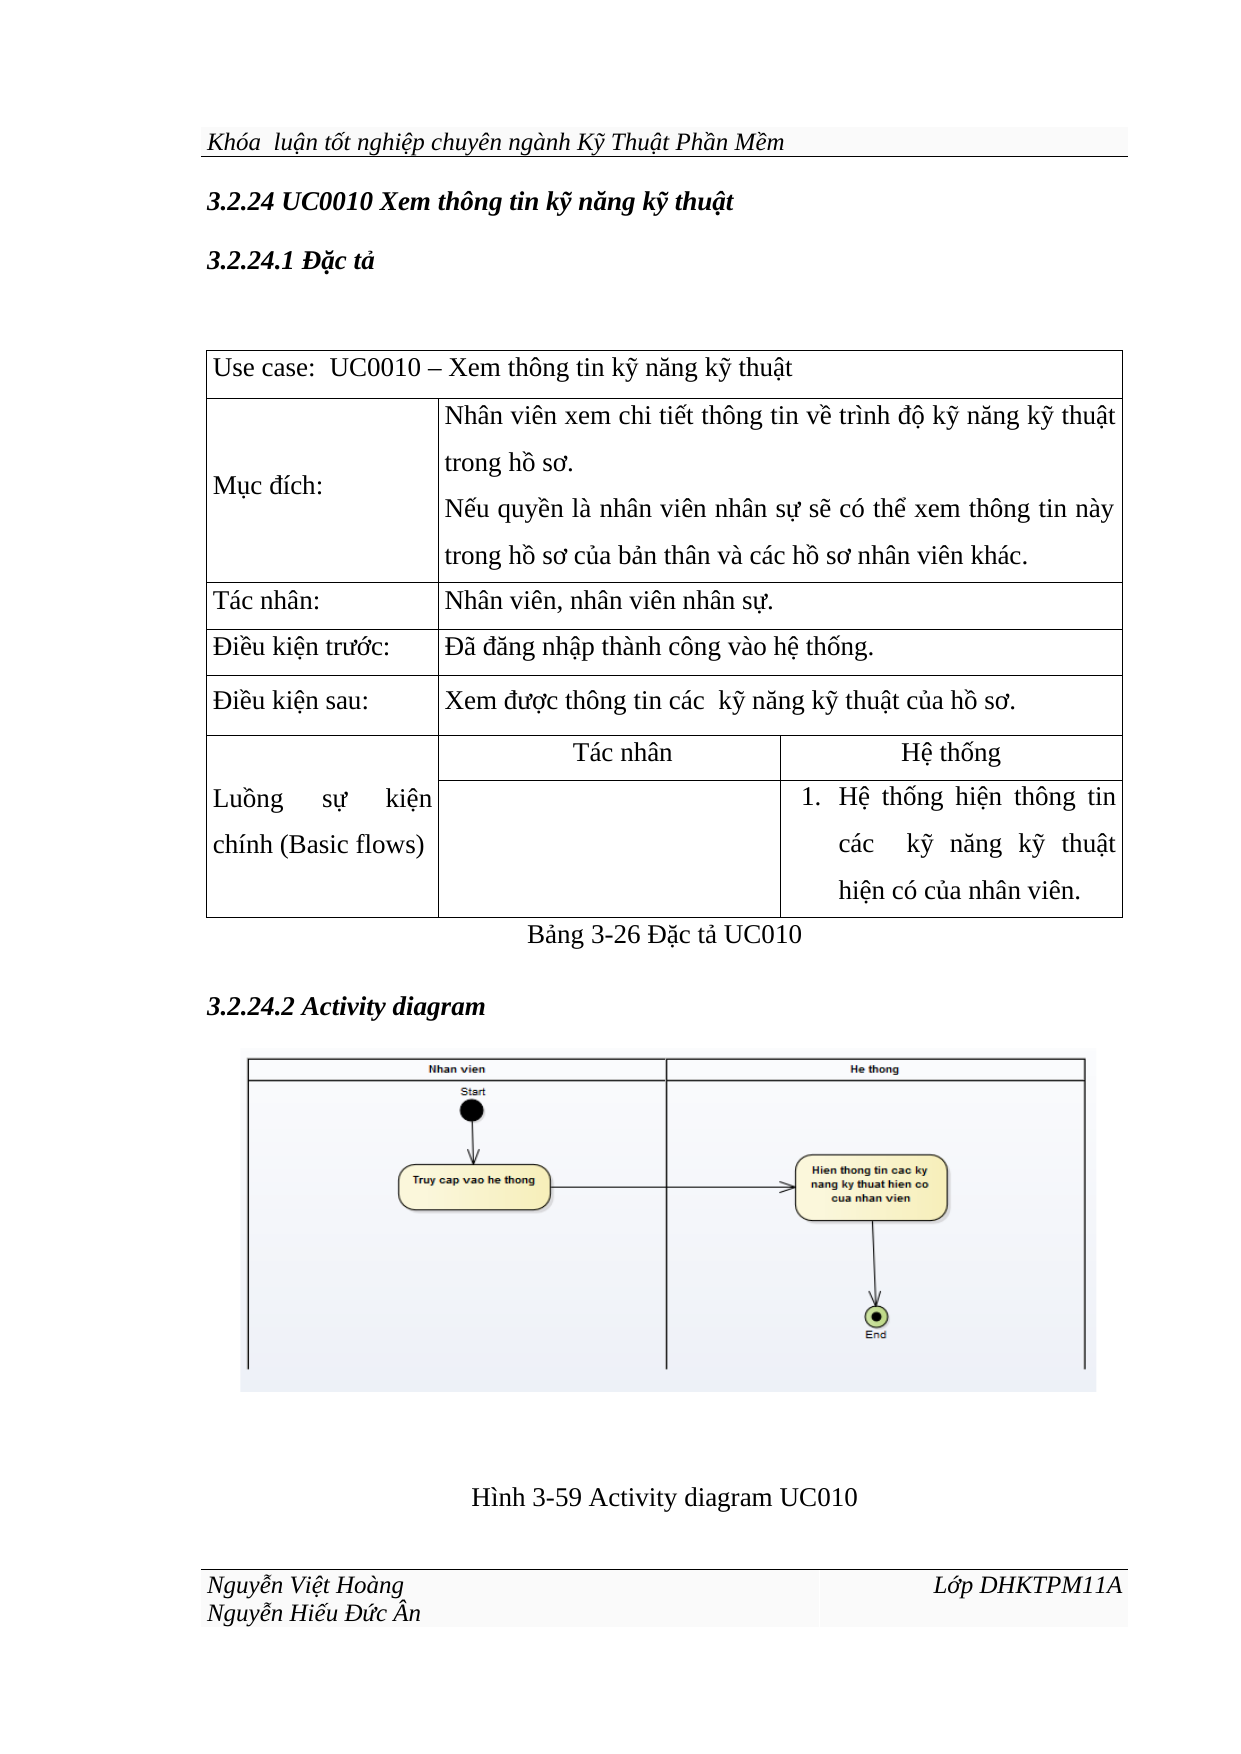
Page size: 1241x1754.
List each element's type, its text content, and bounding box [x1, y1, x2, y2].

table_cell Xem được thông tin các kỹ năng kỹ thuật của hồ sơ. [439, 676, 1122, 735]
text Hình - Activity diagram UC010 [207, 1481, 1122, 1512]
table_cell Đã đăng nhập thành công vào hệ thống. [439, 630, 1122, 675]
table_cell Hệ thống hiện thông tin các kỹ năng kỹ thuật hiện có của nhân viên. [781, 781, 1122, 917]
subtitle UC0010 Xem thông tin kỹ năng kỹ thuật [207, 185, 1122, 216]
text Bảng - Đặc tả UC010 [527, 918, 802, 949]
table_cell Nhân viên xem chi tiết thông tin về trình độ kỹ năng kỹ thuật trong hồ sơ. Nếu quyền là nhân viên nhân sự sẽ có thể xem thông tin này trong hồ sơ của bản thân và các hồ sơ nhân viên khác. [439, 399, 1122, 582]
table_cell Điều kiện trước: [207, 630, 438, 675]
subtitle Activity diagram [207, 990, 1122, 1021]
table_cell Điều kiện sau: [207, 676, 438, 735]
table_header Use case: UC0010 – Xem thông tin kỹ năng kỹ thuật [207, 351, 1122, 398]
table_cell Hệ thống [781, 736, 1122, 779]
subtitle Đặc tả [207, 244, 1122, 276]
table_cell Tác nhân [439, 736, 780, 779]
table_cell [439, 781, 780, 917]
table_cell Tác nhân: [207, 583, 438, 628]
table_cell Mục đích: [207, 399, 438, 582]
table_cell Nhân viên, nhân viên nhân sự. [439, 583, 1122, 628]
picture [240, 1048, 1097, 1392]
table_cell Luồng sự kiện chính (Basic flows) [207, 736, 438, 917]
